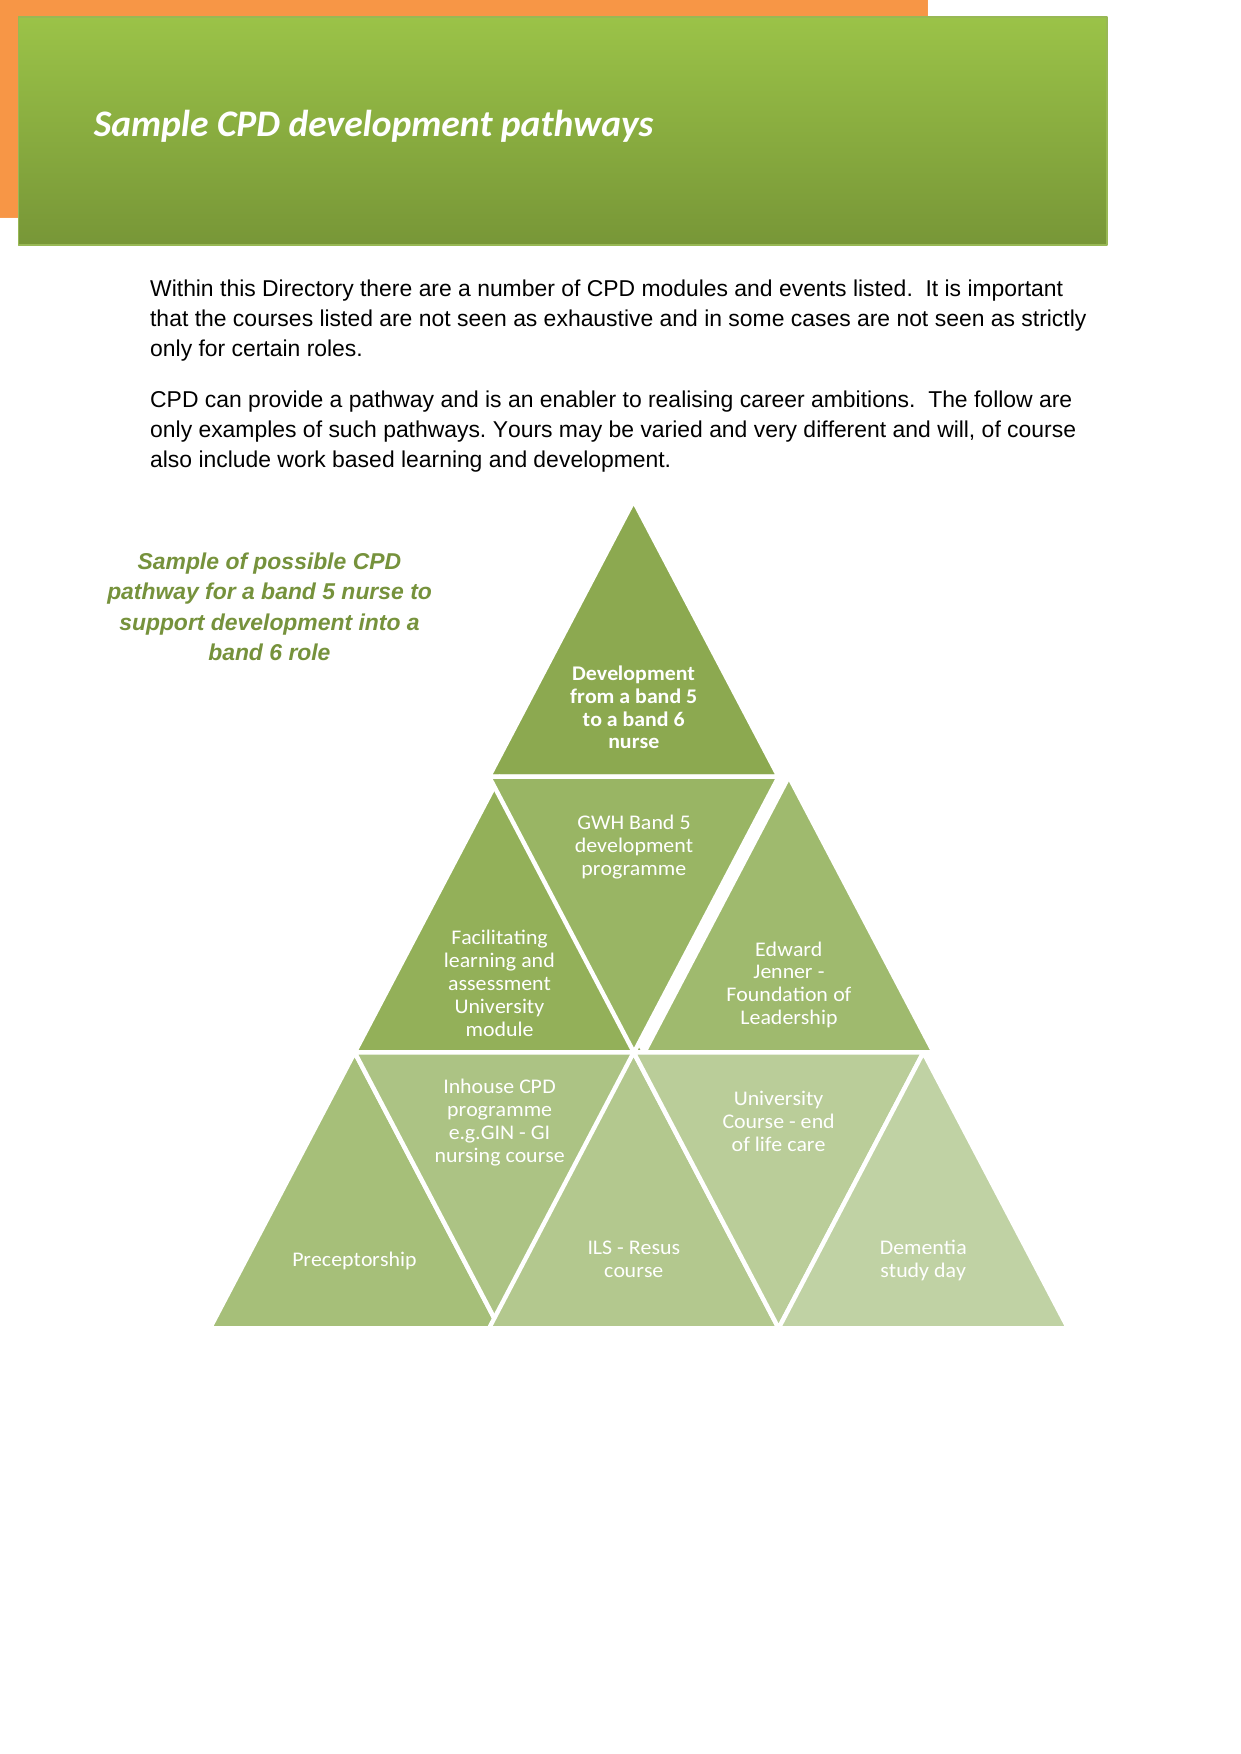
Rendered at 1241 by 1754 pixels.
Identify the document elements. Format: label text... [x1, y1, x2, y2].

text Within this Directory there are a number of CPD modules and events listed. It is important that the courses listed are not seen as exhaustive and in some cases are not seen as strictly only for certain roles. [150, 246, 1090, 361]
text CPD can provide a pathway and is an enabler to realising career ambitions. The follow are only examples of such pathways. Yours may be varied and very different and will, of course also include work based learning and development. [150, 386, 1090, 473]
